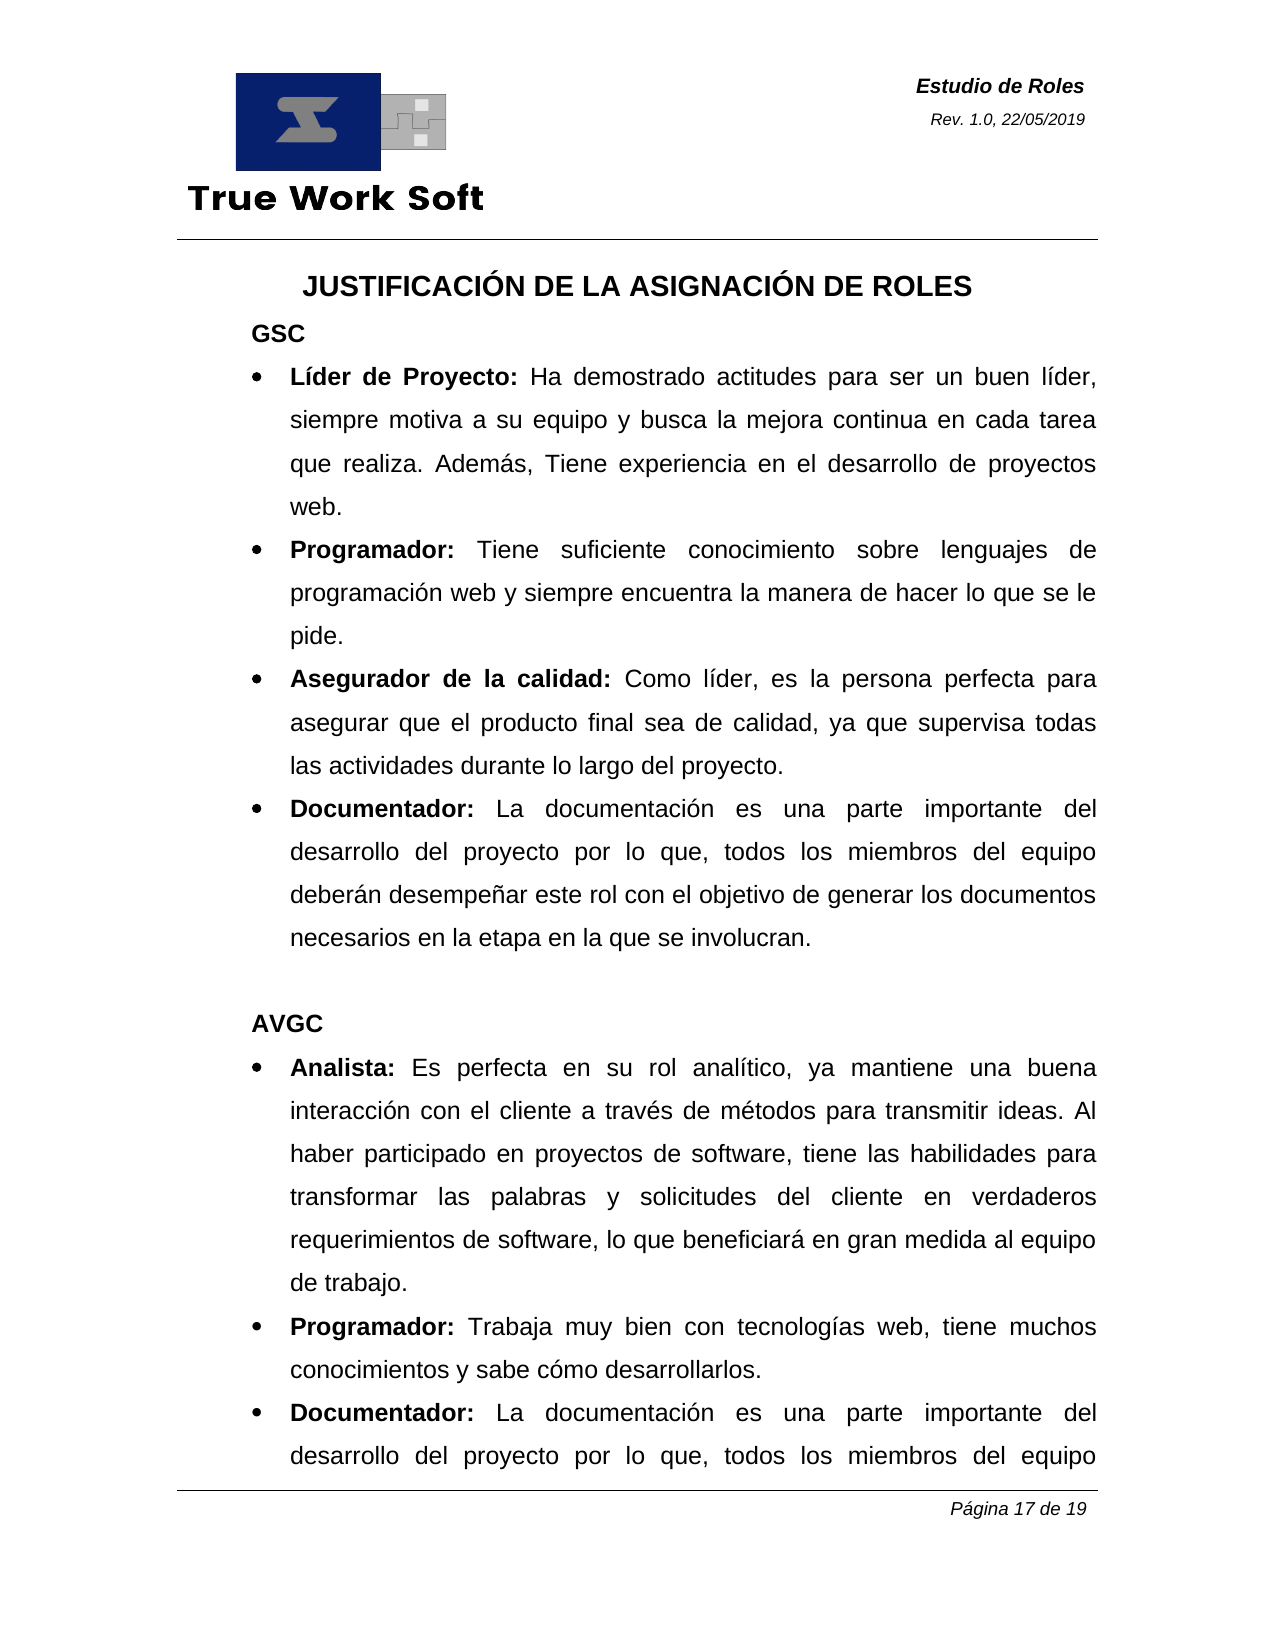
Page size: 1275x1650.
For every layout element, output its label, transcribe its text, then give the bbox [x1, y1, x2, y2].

list Analista: Es perfecta en su rol analítico, ya mantiene una buena interacción con el cliente a través de métodos para transmitir ideas. Al haber participado en proyectos de software, tiene las habilidades para transformar las palabras y solicitudes del cliente en verdaderos requerimientos de software, lo que beneficiará en gran medida al equipo de trabajo. [252, 1053, 1098, 1297]
text GSC [177, 319, 1098, 348]
list Asegurador de la calidad: Como líder, es la persona perfecta para asegurar que el producto final sea de calidad, ya que supervisa todas las actividades durante lo largo del proyecto. [252, 664, 1098, 779]
picture [188, 73, 483, 210]
text AVGC [177, 1009, 1098, 1038]
list Programador: Trabaja muy bien con tecnologías web, tiene muchos conocimientos y sabe cómo desarrollarlos. [252, 1311, 1098, 1383]
subtitle JUSTIFICACIÓN DE LA ASIGNACIÓN DE ROLES [177, 269, 1098, 302]
list Líder de Proyecto: Ha demostrado actitudes para ser un buen líder, siempre motiva a su equipo y busca la mejora continua en cada tarea que realiza. Además, Tiene experiencia en el desarrollo de proyectos web. [252, 362, 1098, 520]
list Programador: Tiene suficiente conocimiento sobre lenguajes de programación web y siempre encuentra la manera de hacer lo que se le pide. [252, 535, 1098, 650]
